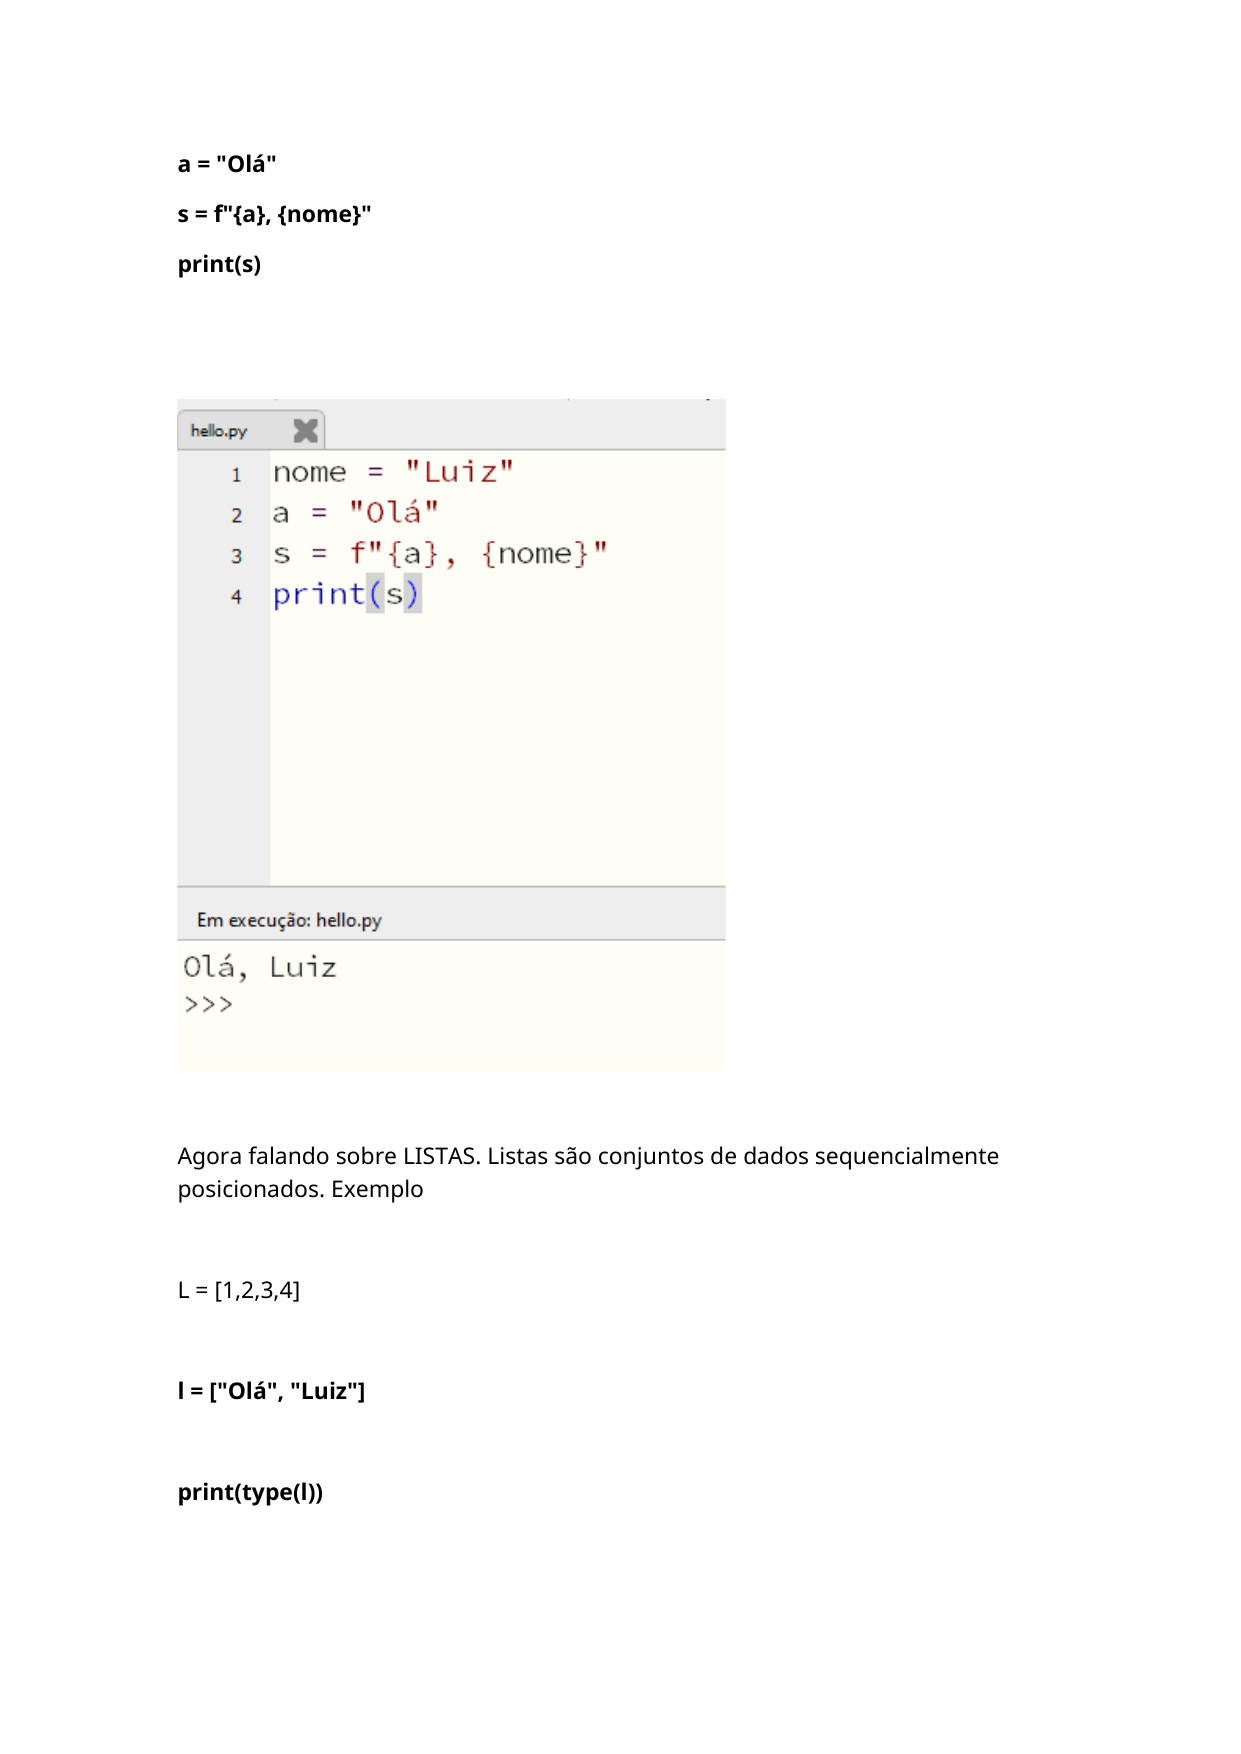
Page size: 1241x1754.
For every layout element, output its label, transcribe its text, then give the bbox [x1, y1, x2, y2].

text print(s) [177, 248, 1063, 280]
text a = "Olá" [177, 148, 1063, 179]
text s = f"{a}, {nome}" [177, 198, 1063, 229]
text Agora falando sobre LISTAS. Listas são conjuntos de dados sequencialmente posicionados. Exemplo [177, 1140, 1063, 1205]
text l = ["Olá", "Luiz"] [177, 1375, 1063, 1406]
picture [177, 399, 726, 1071]
text L = [1,2,3,4] [177, 1274, 1063, 1306]
text print(type(l)) [177, 1476, 1063, 1507]
